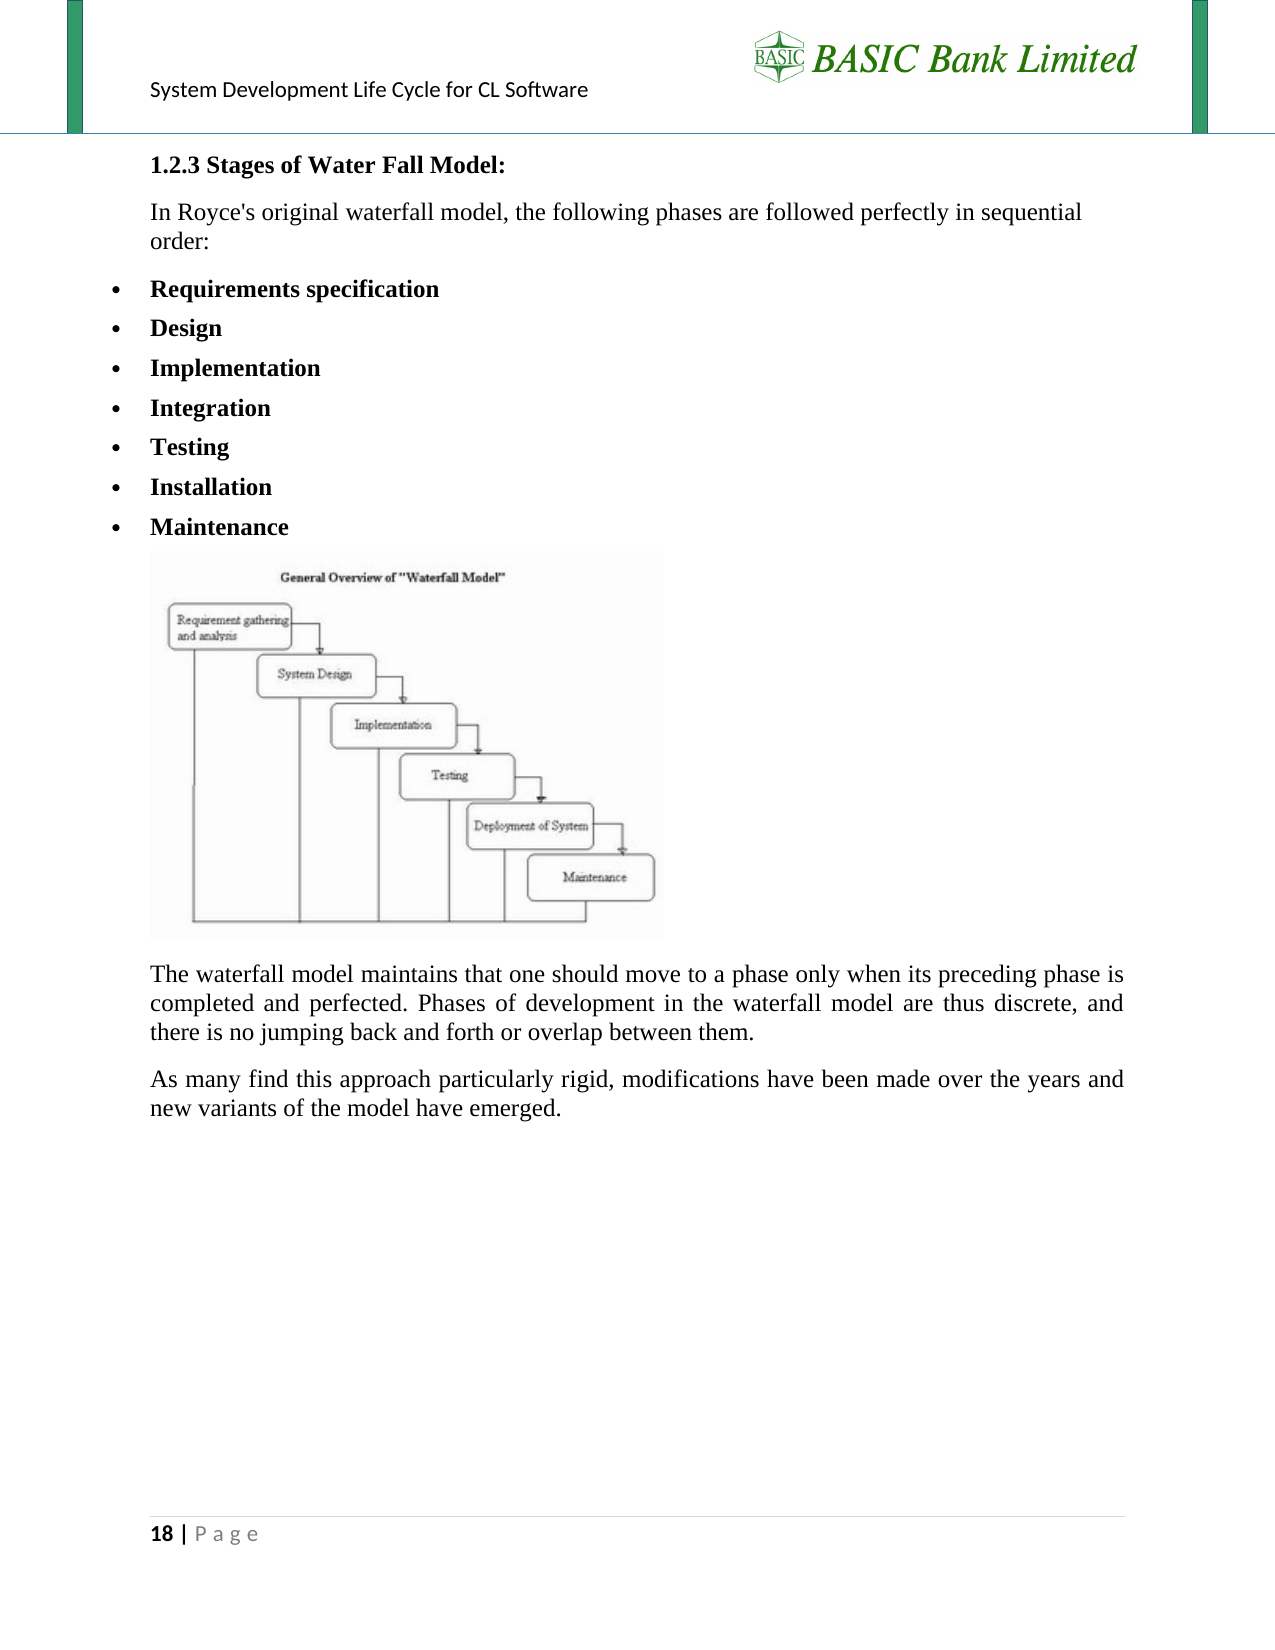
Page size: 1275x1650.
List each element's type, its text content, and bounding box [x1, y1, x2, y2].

picture [749, 29, 1140, 84]
list Maintenance [112, 512, 1125, 541]
text The waterfall model maintains that one should move to a phase only when its preceding phase is completed and perfected. Phases of development in the waterfall model are thus discrete, and there is no jumping back and forth or overlap between them. [150, 959, 1125, 1046]
list Installation [112, 472, 1125, 501]
list Requirements specification [112, 274, 1125, 302]
list Testing [112, 432, 1125, 461]
list Design [112, 313, 1125, 342]
list Integration [112, 393, 1125, 422]
text As many find this approach particularly rigid, modifications have been made over the years and new variants of the model have emerged. [150, 1064, 1125, 1122]
list Implementation [112, 353, 1125, 382]
text 1.2.3 Stages of Water Fall Model: [150, 150, 1125, 179]
picture [150, 551, 664, 941]
text In Royce's original waterfall model, the following phases are followed perfectly in sequential order: [150, 197, 1125, 255]
